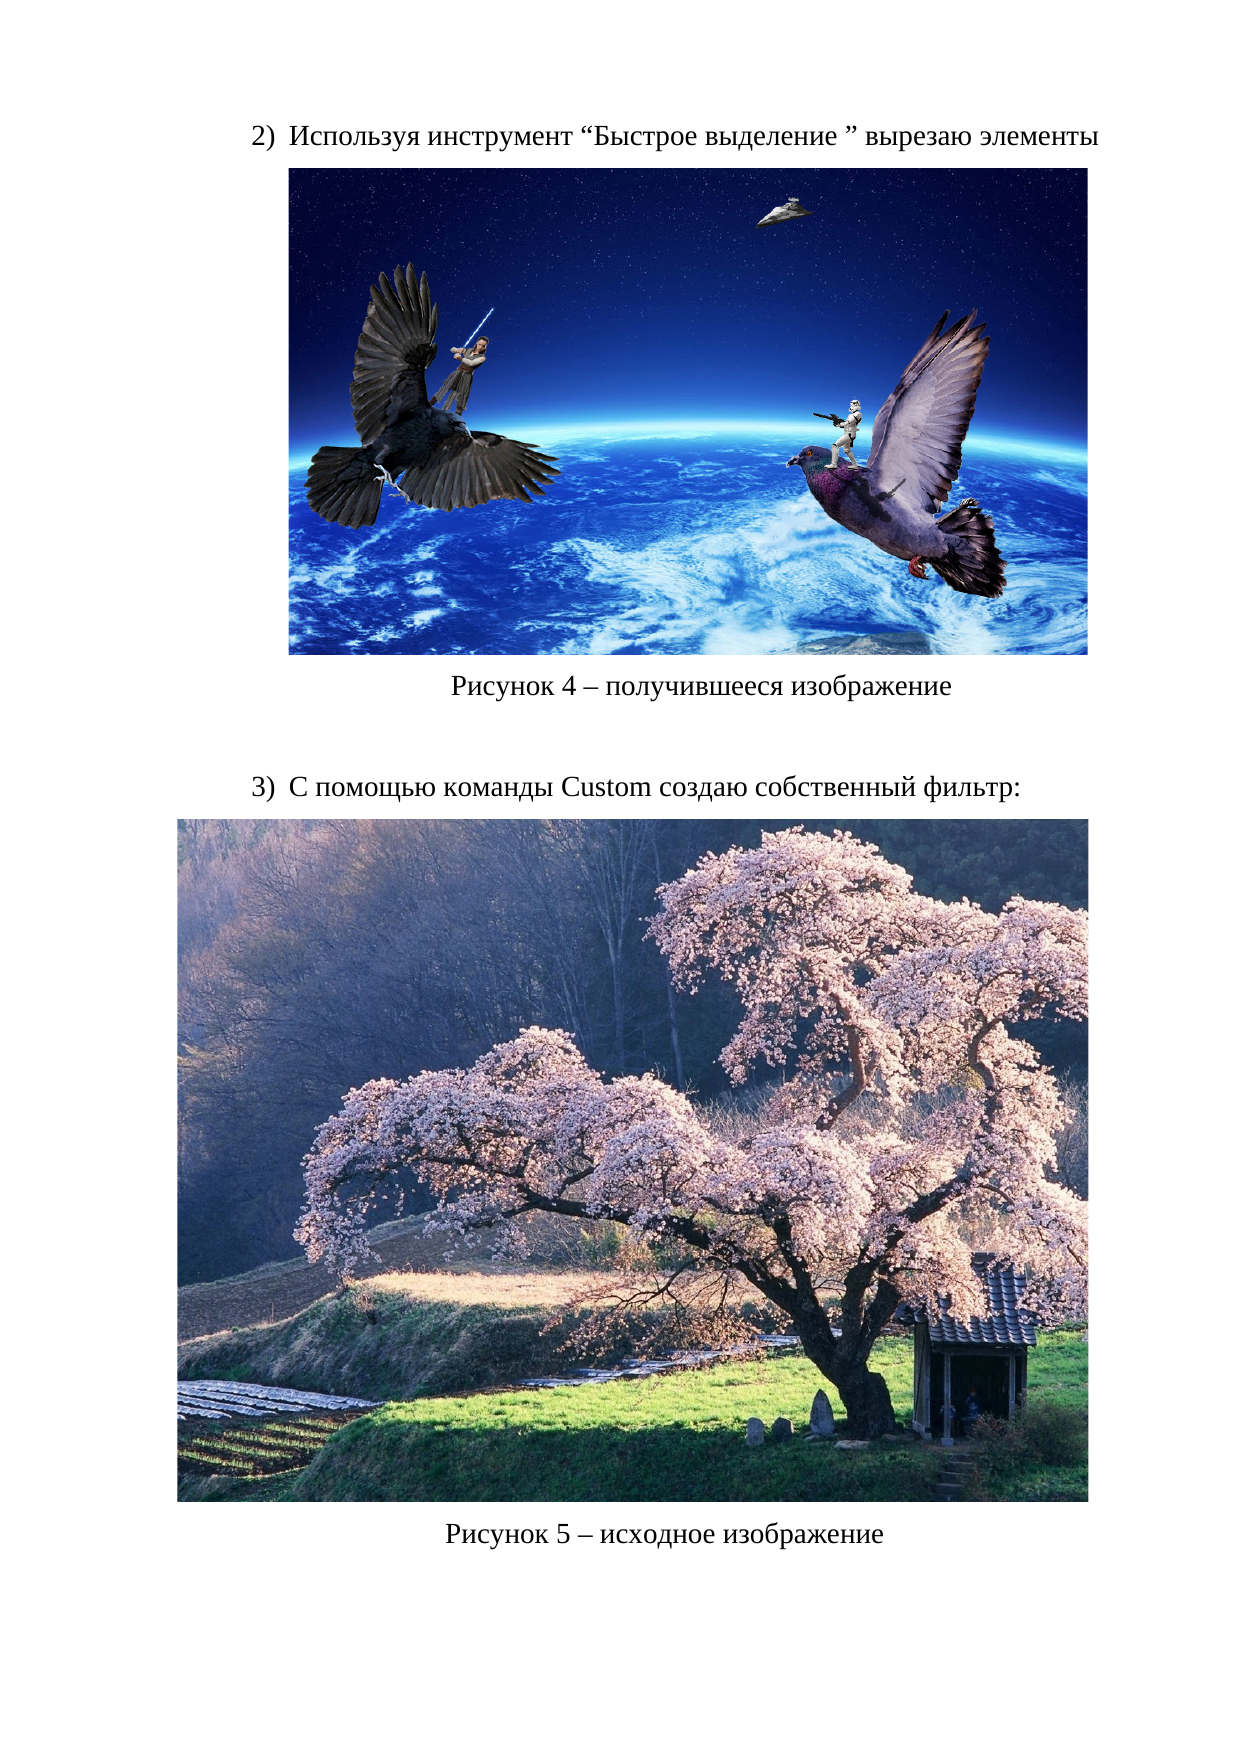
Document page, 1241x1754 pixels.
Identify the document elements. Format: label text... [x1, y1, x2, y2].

text Рисунок 5 – исходное изображение [177, 1516, 1152, 1549]
picture [177, 819, 1089, 1502]
list С помощью команды Custom создаю собственный фильтр: [251, 769, 1152, 802]
text Рисунок 4 – получившееся изображение [177, 668, 1152, 702]
list Используя инструмент “Быстрое выделение ” вырезаю элементы [251, 118, 1152, 152]
picture [288, 168, 1088, 655]
